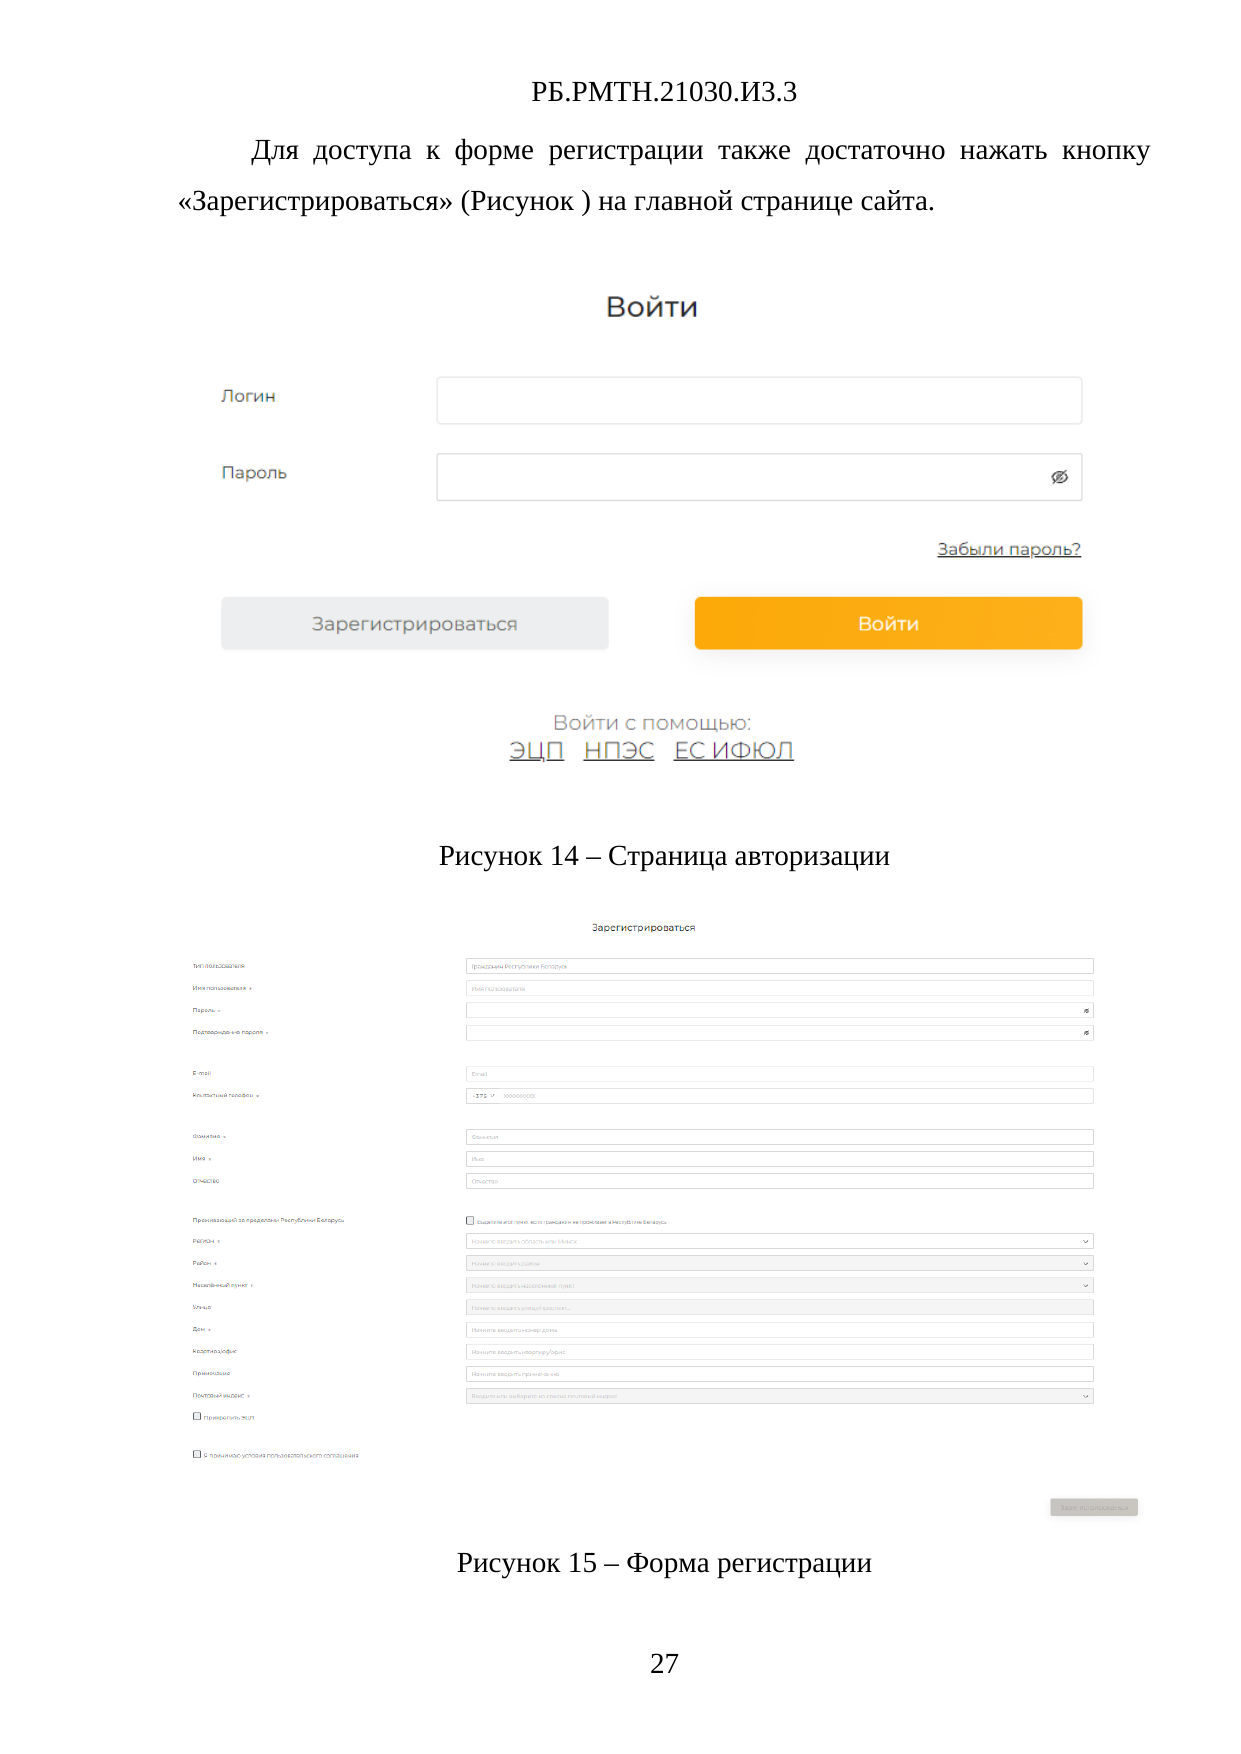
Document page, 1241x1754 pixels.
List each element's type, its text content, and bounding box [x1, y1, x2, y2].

picture [177, 245, 1152, 822]
text Рисунок 14 – Страница авторизации [177, 838, 1152, 872]
text Рисунок 15 – Форма регистрации [177, 1545, 1152, 1579]
picture [177, 901, 1152, 1529]
text Для доступа к форме регистрации также достаточно нажать кнопку «Зарегистрироваться» (Рисунок 13) на главной странице сайта. [177, 132, 1152, 216]
